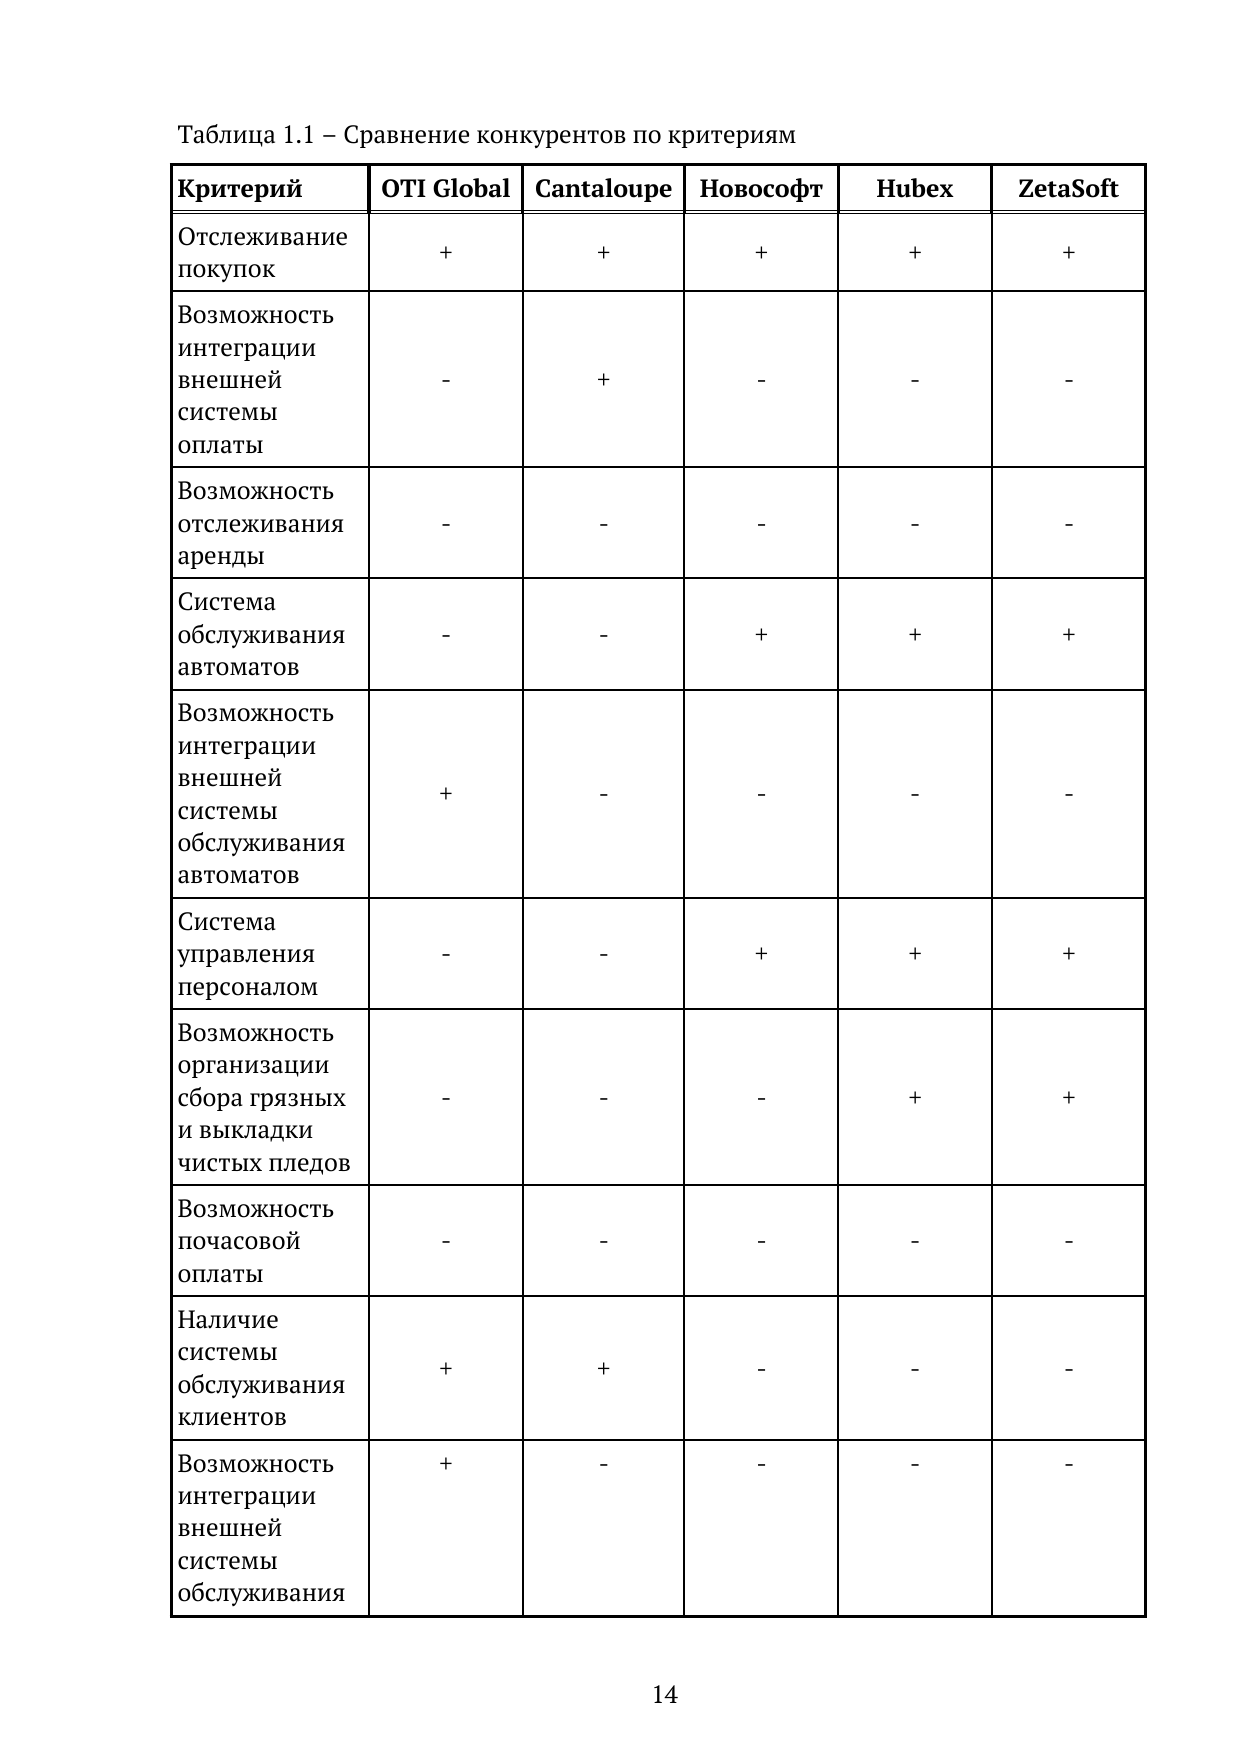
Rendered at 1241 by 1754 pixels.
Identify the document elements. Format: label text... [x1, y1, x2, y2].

table_cell - [839, 292, 991, 466]
table_cell + [839, 1010, 991, 1184]
table_cell - [524, 468, 683, 577]
table_cell - [370, 579, 522, 688]
table_cell Наличие системы обслуживания клиентов [173, 1297, 368, 1438]
table_cell + [839, 214, 991, 290]
table_header Критерий [173, 166, 367, 210]
table_cell - [839, 1186, 991, 1295]
table_cell + [685, 899, 837, 1008]
table_cell - [524, 899, 683, 1008]
table_cell - [370, 1186, 522, 1295]
table_cell - [993, 468, 1144, 577]
table_cell Система управления персоналом [173, 899, 368, 1008]
table_cell - [370, 899, 522, 1008]
table_header ZetaSoft [993, 166, 1144, 210]
table_cell + [993, 579, 1144, 688]
table_cell - [839, 468, 991, 577]
table_cell - [524, 691, 683, 897]
table_cell - [370, 468, 522, 577]
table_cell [173, 1441, 368, 1614]
table_cell Возможность интеграции внешней системы обслуживания автоматов [173, 691, 368, 897]
table_cell + [993, 1010, 1144, 1184]
table_cell - [685, 1297, 837, 1438]
table_cell Система обслуживания автоматов [173, 579, 368, 688]
table_cell - [685, 691, 837, 897]
table_cell Возможность почасовой оплаты [173, 1186, 368, 1295]
table_cell - [839, 1441, 991, 1614]
table_cell Возможность интеграции внешней системы оплаты [173, 292, 368, 466]
table_header Hubex [840, 166, 990, 210]
table_cell + [839, 899, 991, 1008]
table_cell - [685, 1441, 837, 1614]
table_header Новософт [686, 166, 837, 210]
table_cell + [370, 1441, 522, 1614]
table_cell - [685, 468, 837, 577]
table_cell + [993, 214, 1144, 290]
table_cell Отслеживание покупок [173, 214, 368, 290]
table_cell + [524, 292, 683, 466]
table_cell - [524, 1441, 683, 1614]
table_cell + [524, 1297, 683, 1438]
table_cell - [993, 1186, 1144, 1295]
table_header Cantaloupe [524, 166, 683, 210]
table_cell Возможность организации сбора грязных и выкладки чистых пледов [173, 1010, 368, 1184]
table_cell + [524, 214, 683, 290]
table_cell Возможность отслеживания аренды [173, 468, 368, 577]
table_cell - [370, 292, 522, 466]
table_cell - [685, 1010, 837, 1184]
text Таблица 1.1 – Сравнение конкурентов по критериям [177, 118, 1152, 151]
table_cell + [370, 1297, 522, 1438]
table_cell + [839, 579, 991, 688]
table_header OTI Global [371, 166, 521, 210]
table_cell - [524, 579, 683, 688]
table_cell - [370, 1010, 522, 1184]
table_cell - [993, 1297, 1144, 1438]
table_cell - [839, 1297, 991, 1438]
table_cell + [685, 214, 837, 290]
table_cell - [993, 1441, 1144, 1614]
table_cell - [839, 691, 991, 897]
table_cell + [370, 214, 522, 290]
table_cell - [524, 1186, 683, 1295]
table_cell + [993, 899, 1144, 1008]
table_cell - [685, 1186, 837, 1295]
table_cell - [685, 292, 837, 466]
table_cell + [370, 691, 522, 897]
table_cell - [993, 691, 1144, 897]
table_cell - [993, 292, 1144, 466]
table_cell + [685, 579, 837, 688]
table_cell - [524, 1010, 683, 1184]
